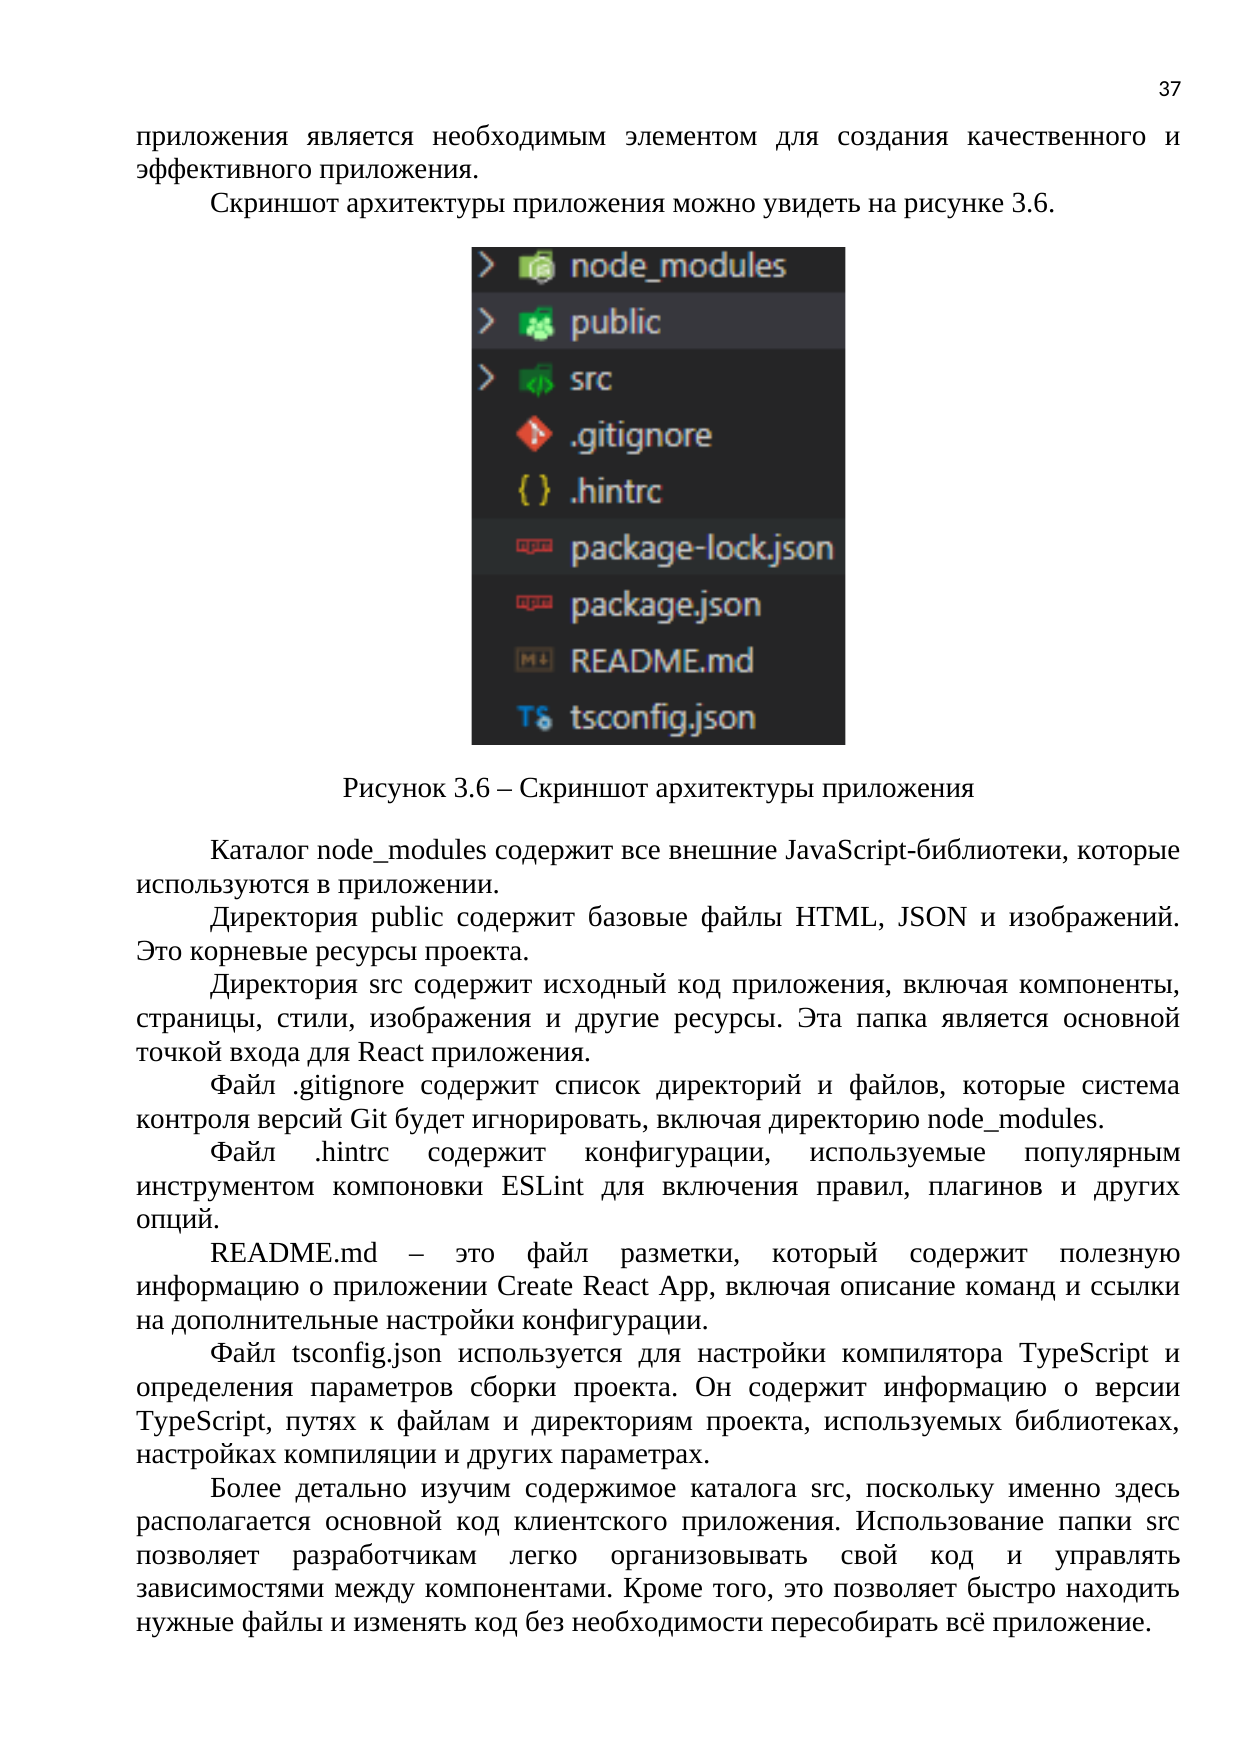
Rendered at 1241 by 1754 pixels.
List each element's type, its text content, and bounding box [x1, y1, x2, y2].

picture [471, 247, 846, 745]
text Более детально изучим содержимое каталога src, поскольку именно здесь располагается основной код клиентского приложения. Использование папки src позволяет разработчикам легко организовывать свой код и управлять зависимостями между компонентами. Кроме того, это позволяет быстро находить нужные файлы и изменять код без необходимости пересобирать всё приложение. [136, 1470, 1181, 1637]
text Файл .gitignore содержит список директорий и файлов, которые система контроля версий Git будет игнорировать, включая директорию node_modules. [136, 1067, 1181, 1134]
text Скриншот архитектуры приложения можно увидеть на рисунке 3.6. [136, 185, 1181, 219]
text Директория public содержит базовые файлы HTML, JSON и изображений. Это корневые ресурсы проекта. [136, 899, 1181, 967]
text Файл .hintrc содержит конфигурации, используемые популярным инструментом компоновки ESLint для включения правил, плагинов и других опций. [136, 1134, 1181, 1235]
text Файл tsconfig.json используется для настройки компилятора TypeScript и определения параметров сборки проекта. Он содержит информацию о версии TypeScript, путях к файлам и директориям проекта, используемых библиотеках, настройках компиляции и других параметрах. [136, 1336, 1181, 1470]
text Каталог node_modules содержит все внешние JavaScript-библиотеки, которые используются в приложении. [136, 832, 1181, 899]
text Директория src содержит исходный код приложения, включая компоненты, страницы, стили, изображения и другие ресурсы. Эта папка является основной точкой входа для React приложения. [136, 967, 1181, 1067]
text Рисунок 3.6 – Скриншот архитектуры приложения [136, 770, 1181, 803]
text README.md – это файл разметки, который содержит полезную информацию о приложении Create React App, включая описание команд и ссылки на дополнительные настройки конфигурации. [136, 1235, 1181, 1336]
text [136, 118, 1181, 185]
